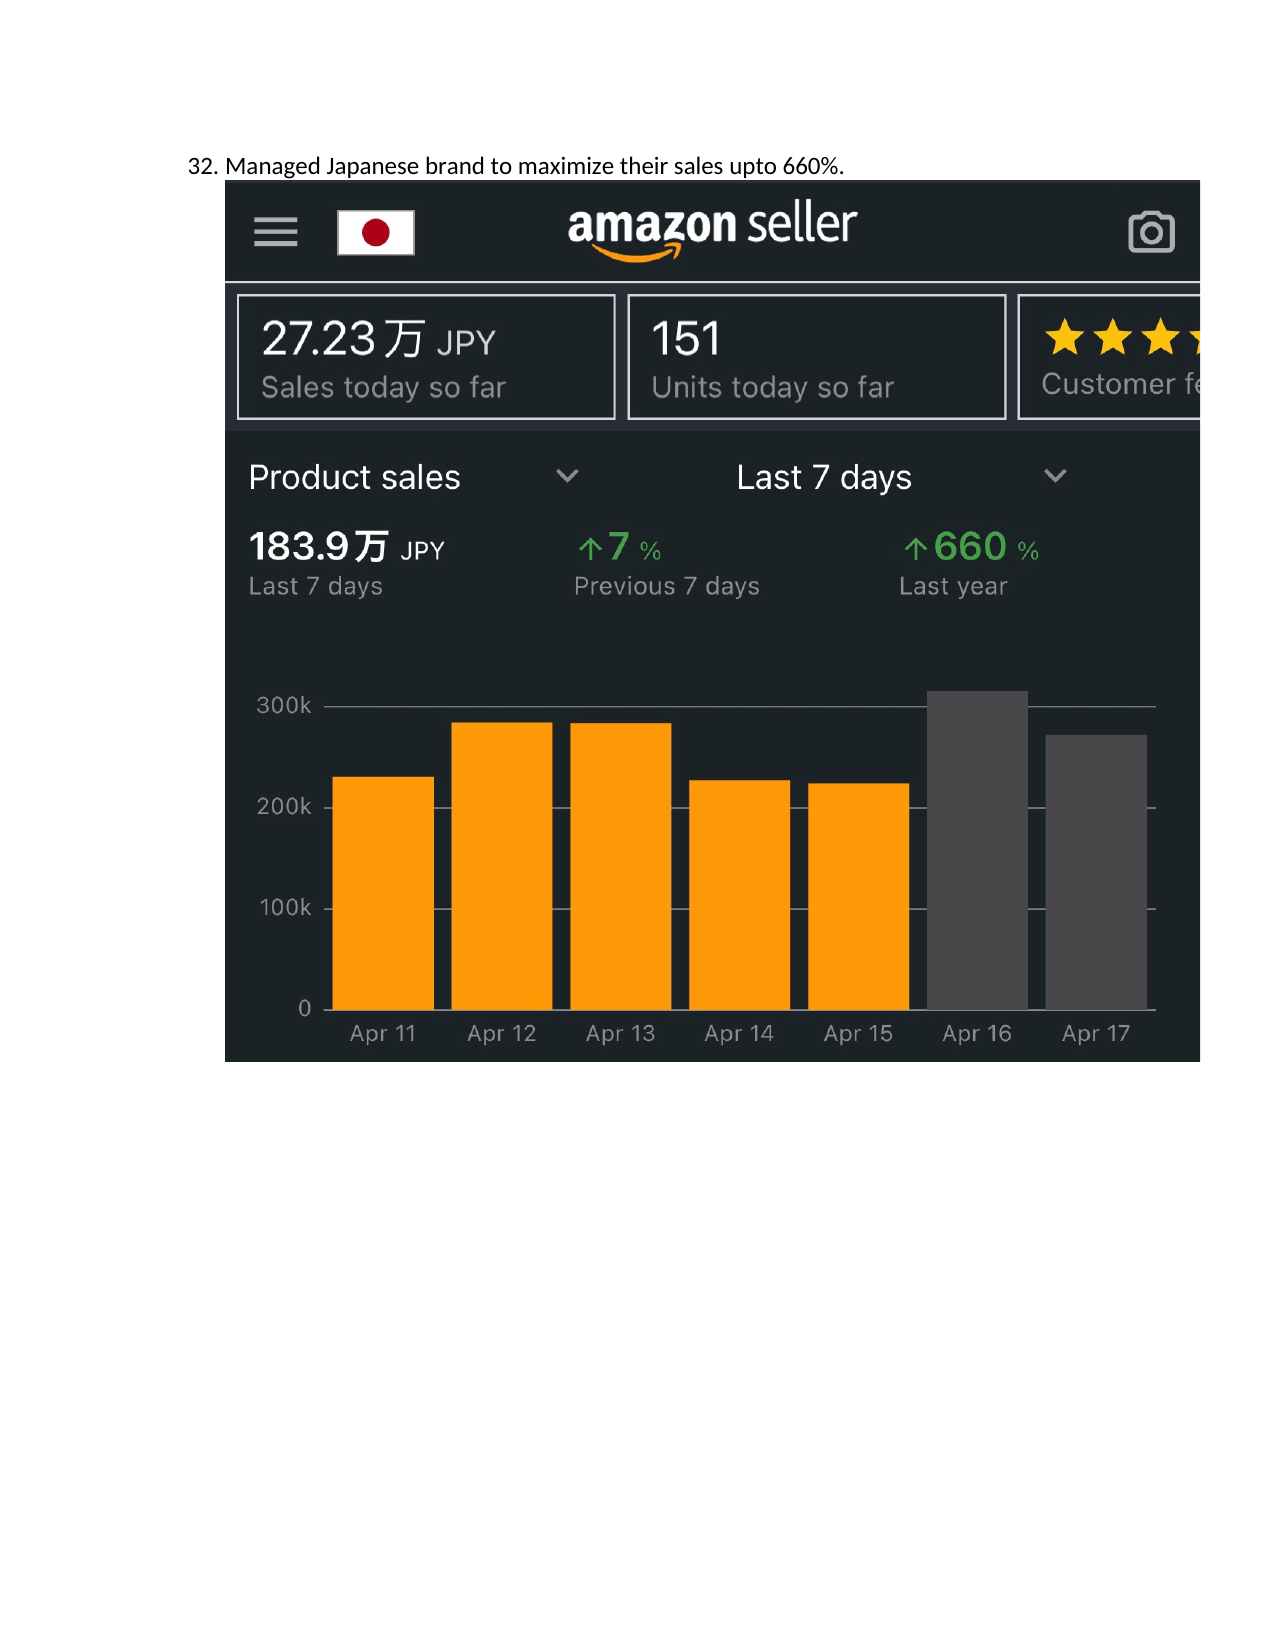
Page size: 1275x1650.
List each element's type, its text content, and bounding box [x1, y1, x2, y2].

picture [225, 180, 1200, 1062]
